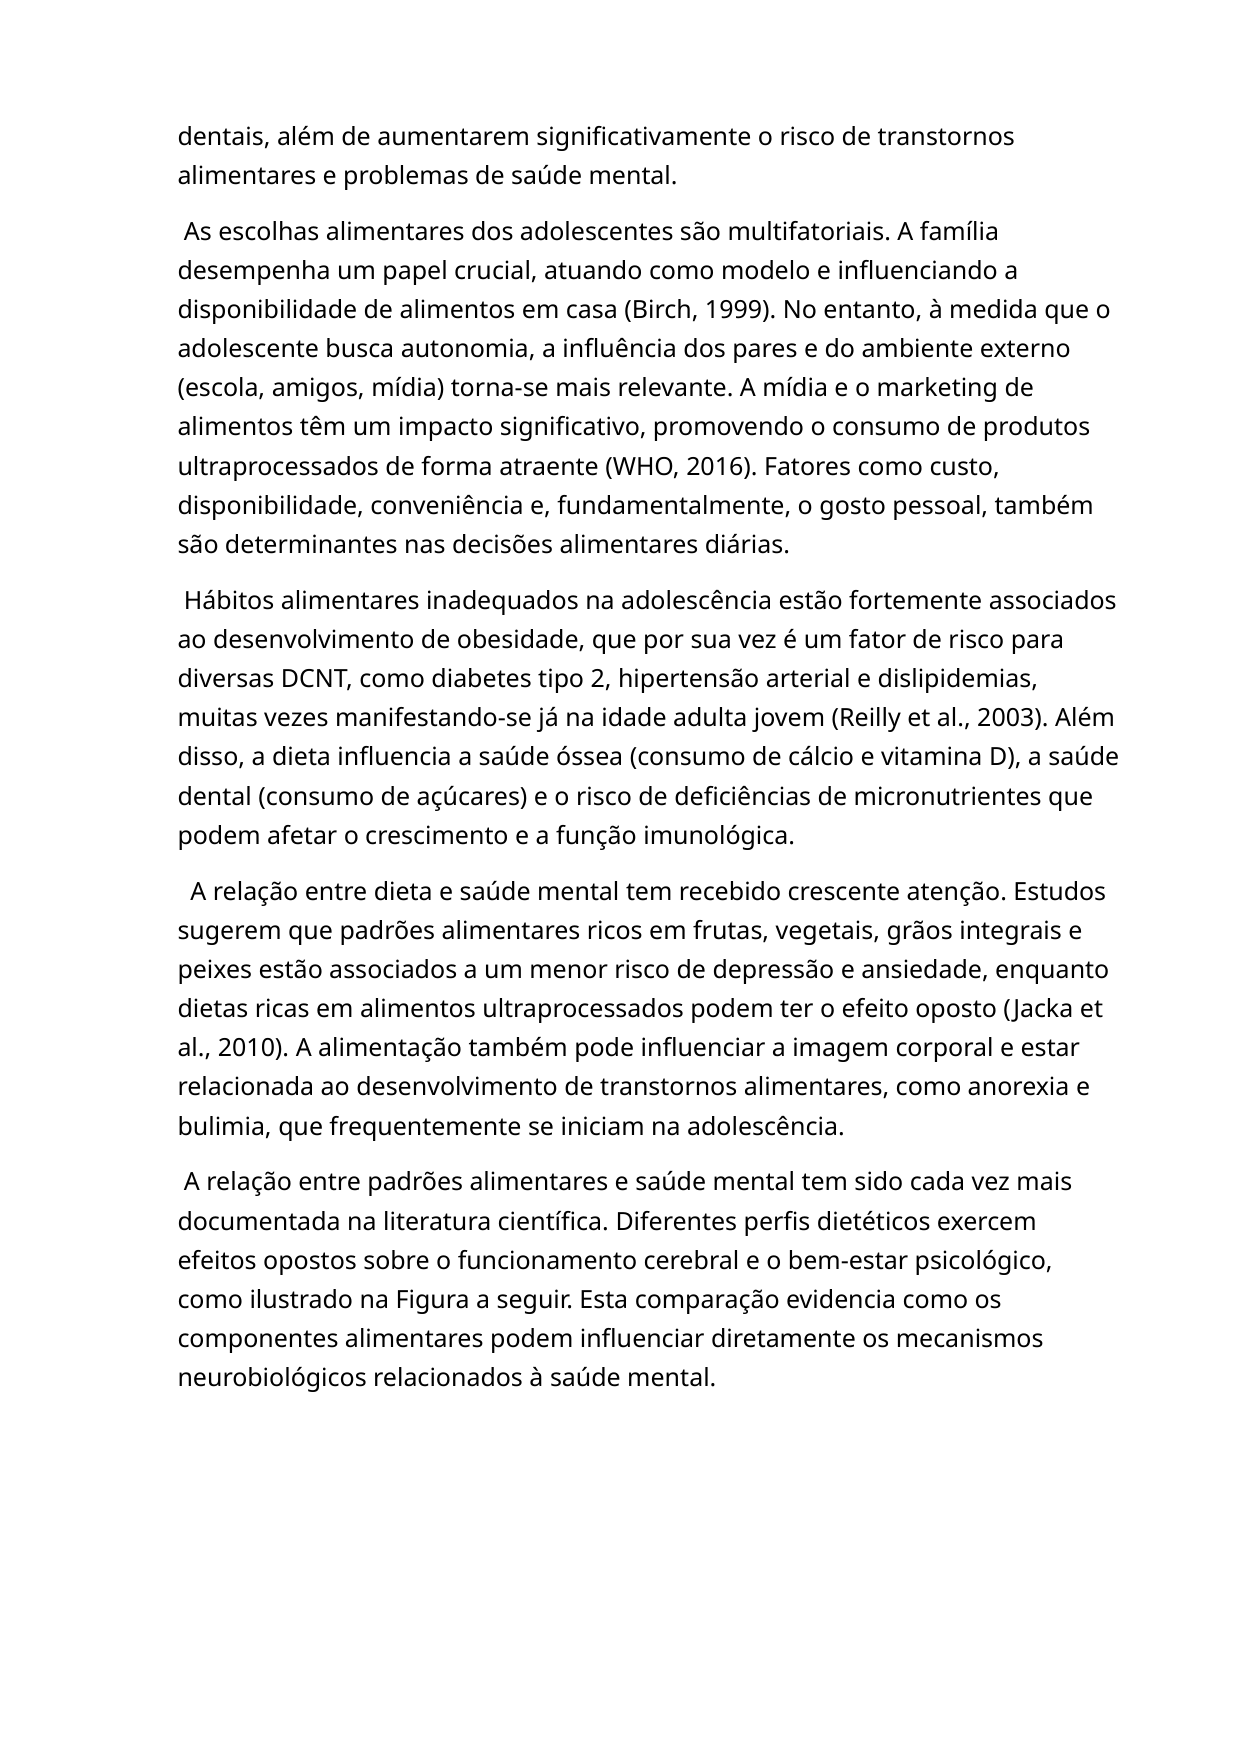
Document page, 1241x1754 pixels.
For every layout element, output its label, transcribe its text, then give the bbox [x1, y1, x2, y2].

text A relação entre padrões alimentares e saúde mental tem sido cada vez mais documentada na literatura científica. Diferentes perfis dietéticos exercem efeitos opostos sobre o funcionamento cerebral e o bem-estar psicológico, como ilustrado na Figura a seguir. Esta comparação evidencia como os componentes alimentares podem influenciar diretamente os mecanismos neurobiológicos relacionados à saúde mental. [177, 1164, 1122, 1394]
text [177, 118, 1122, 191]
text As escolhas alimentares dos adolescentes são multifatoriais. A família desempenha um papel crucial, atuando como modelo e influenciando a disponibilidade de alimentos em casa (Birch, 1999). No entanto, à medida que o adolescente busca autonomia, a influência dos pares e do ambiente externo (escola, amigos, mídia) torna-se mais relevante. A mídia e o marketing de alimentos têm um impacto significativo, promovendo o consumo de produtos ultraprocessados de forma atraente (WHO, 2016). Fatores como custo, disponibilidade, conveniência e, fundamentalmente, o gosto pessoal, também são determinantes nas decisões alimentares diárias. [177, 213, 1122, 561]
text A relação entre dieta e saúde mental tem recebido crescente atenção. Estudos sugerem que padrões alimentares ricos em frutas, vegetais, grãos integrais e peixes estão associados a um menor risco de depressão e ansiedade, enquanto dietas ricas em alimentos ultraprocessados podem ter o efeito oposto (Jacka et al., 2010). A alimentação também pode influenciar a imagem corporal e estar relacionada ao desenvolvimento de transtornos alimentares, como anorexia e bulimia, que frequentemente se iniciam na adolescência. [177, 873, 1122, 1142]
text Hábitos alimentares inadequados na adolescência estão fortemente associados ao desenvolvimento de obesidade, que por sua vez é um fator de risco para diversas DCNT, como diabetes tipo 2, hipertensão arterial e dislipidemias, muitas vezes manifestando-se já na idade adulta jovem (Reilly et al., 2003). Além disso, a dieta influencia a saúde óssea (consumo de cálcio e vitamina D), a saúde dental (consumo de açúcares) e o risco de deficiências de micronutrientes que podem afetar o crescimento e a função imunológica. [177, 582, 1122, 851]
